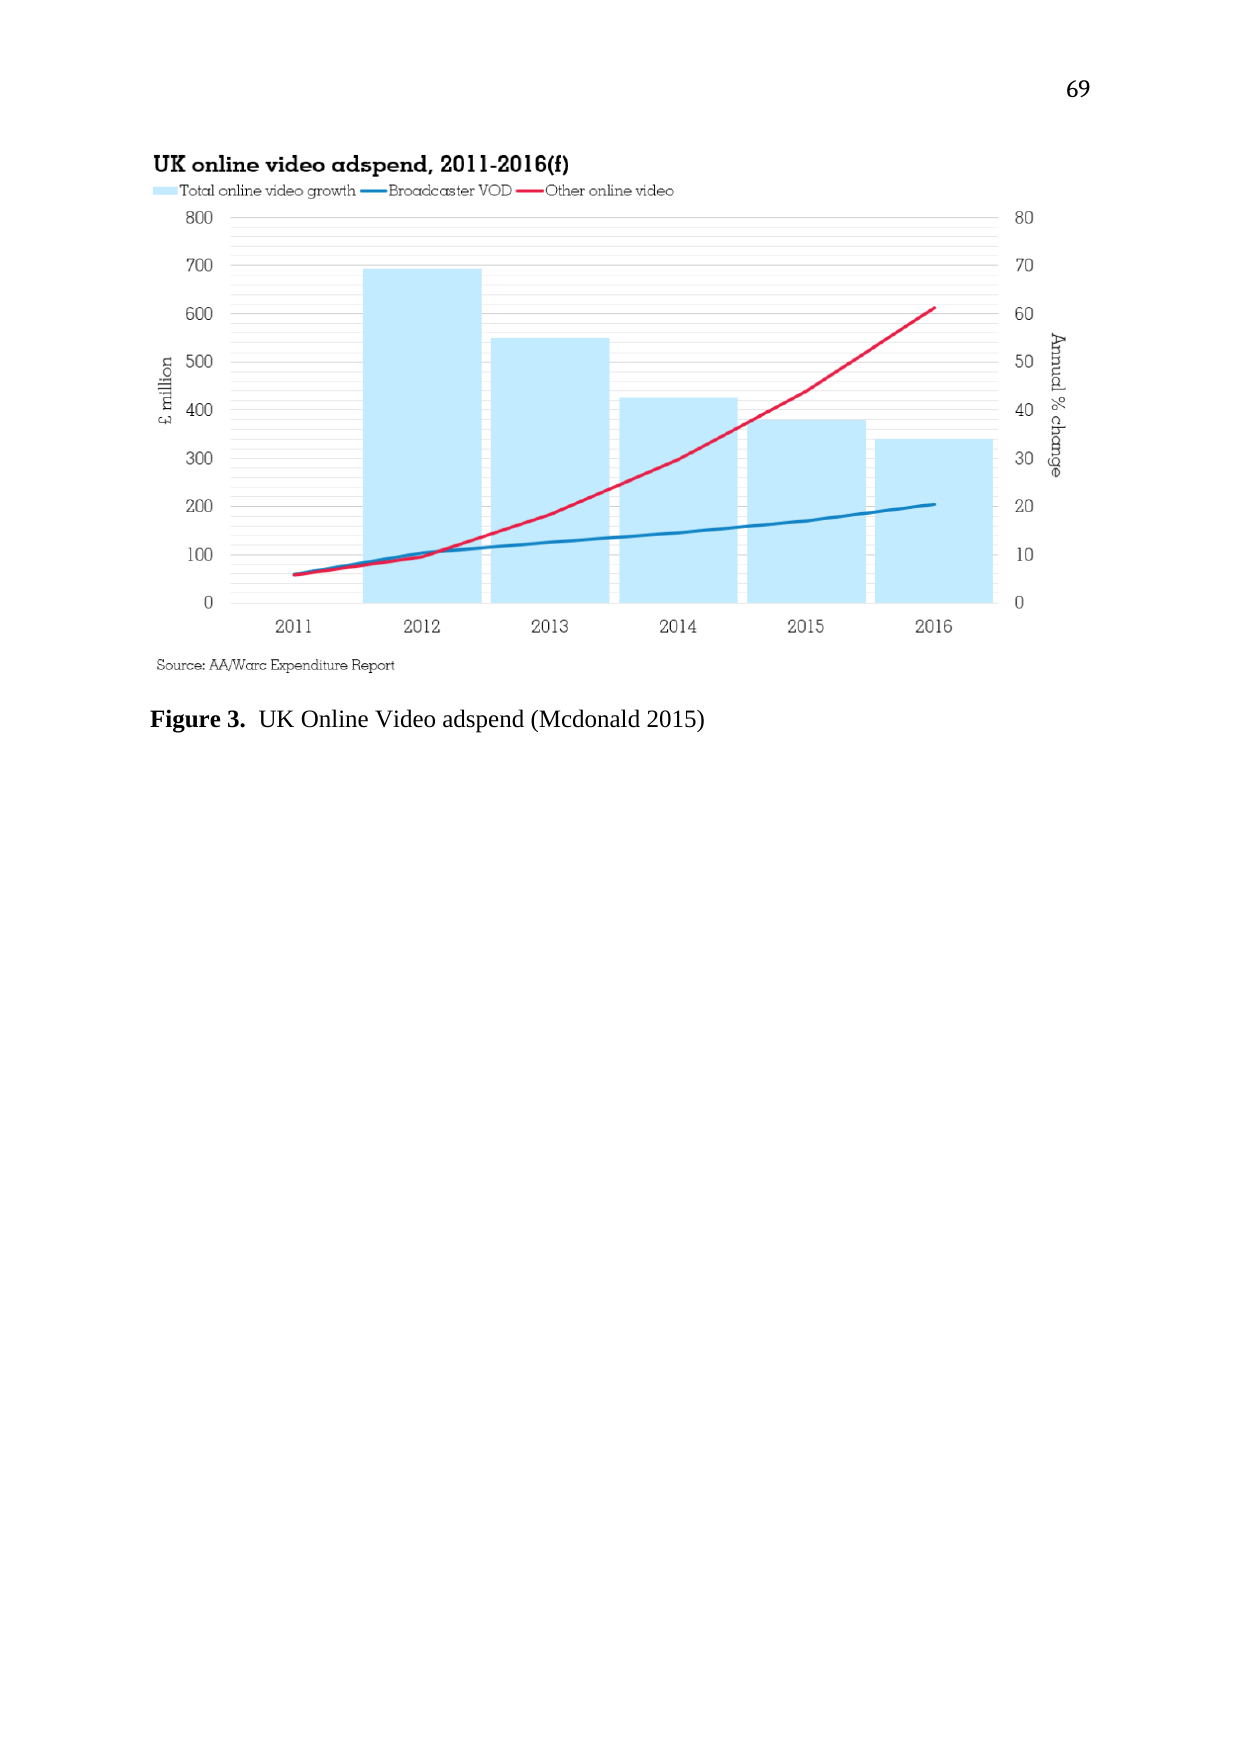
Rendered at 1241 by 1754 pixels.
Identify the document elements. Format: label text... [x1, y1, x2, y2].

text Figure 3. UK Online Video adspend (Mcdonald 2015) [150, 704, 1090, 732]
picture [150, 150, 1074, 676]
